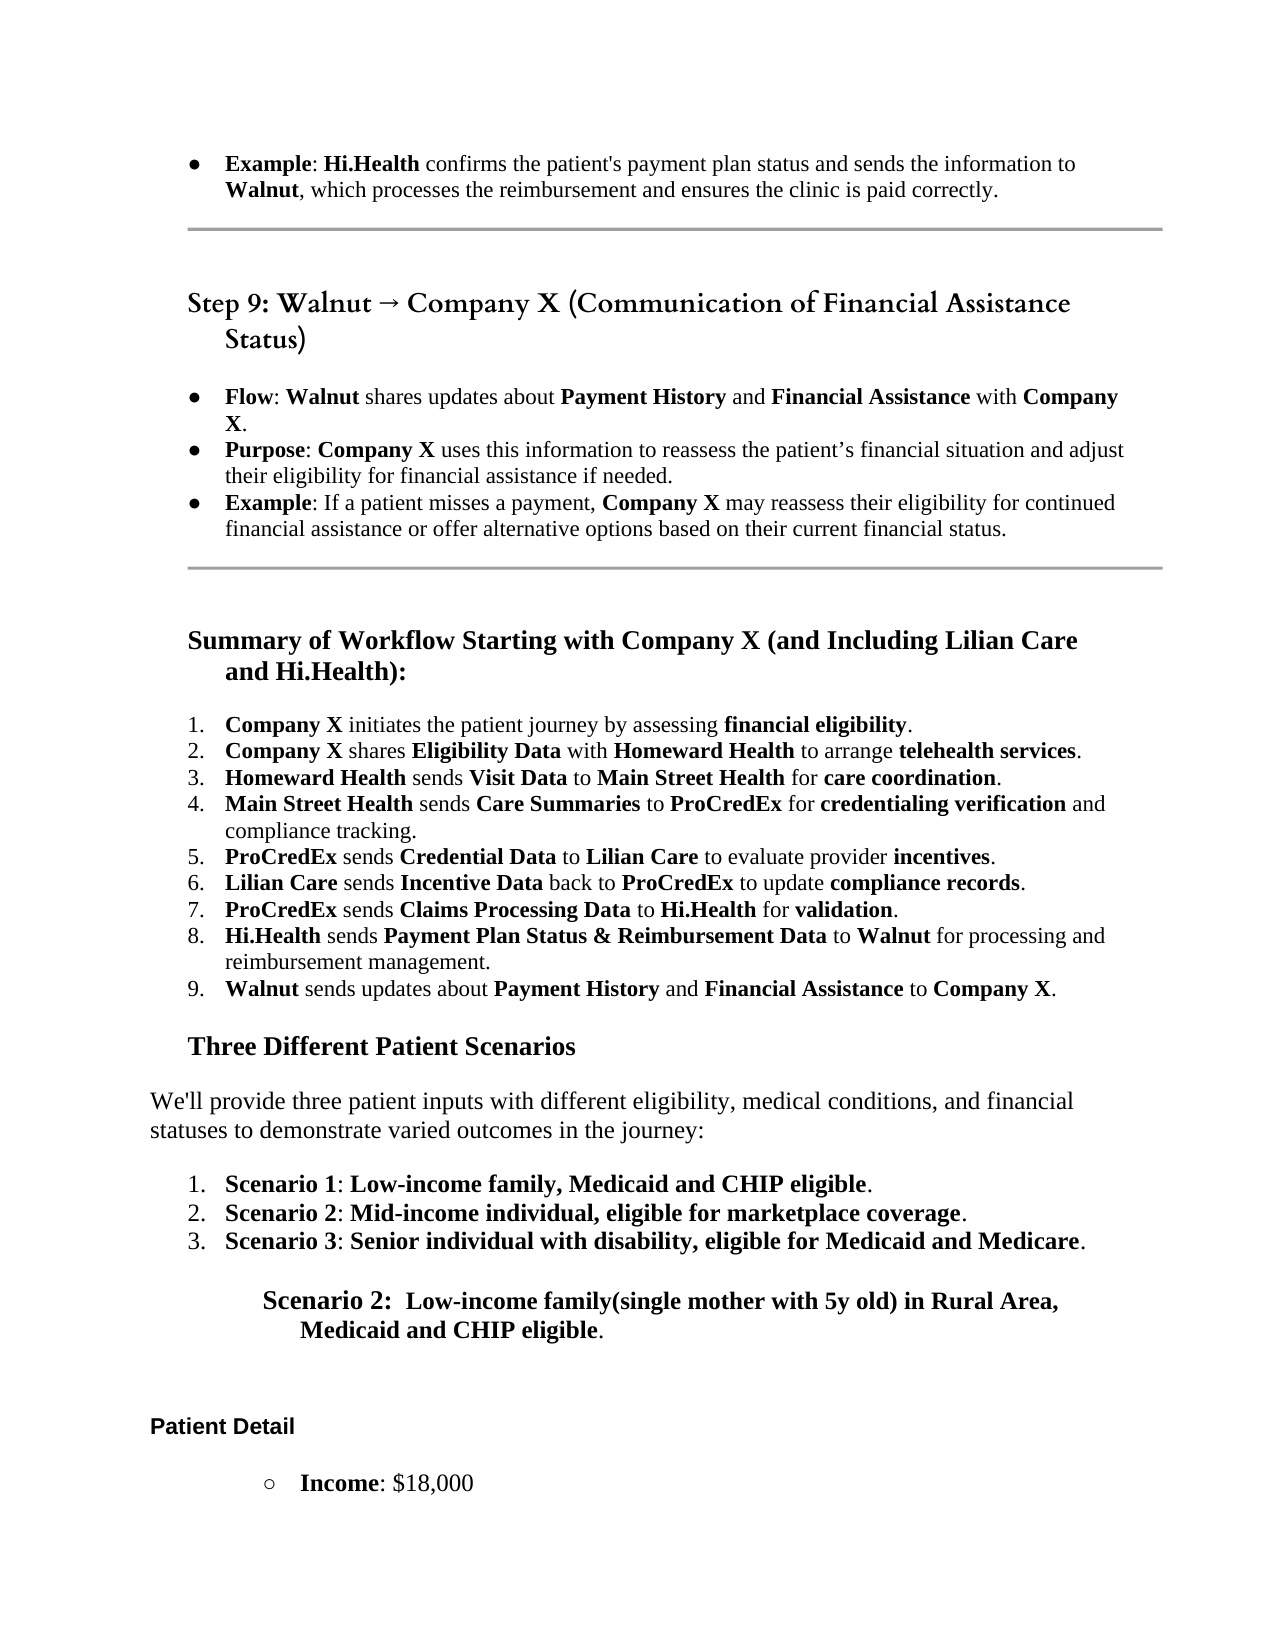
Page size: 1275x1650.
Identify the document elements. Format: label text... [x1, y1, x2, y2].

list Purpose: Company X uses this information to reassess the patient’s financial situation and adjust their eligibility for financial assistance if needed. [187, 436, 1125, 489]
list Lilian Care sends Incentive Data back to ProCredEx to update compliance records. [187, 869, 1125, 896]
text Patient Detail [150, 1413, 1125, 1439]
subtitle Scenario 2: Low-income family(single mother with 5y old) in Rural Area, Medicaid and CHIP eligible. [262, 1284, 1125, 1344]
list Walnut sends updates about Payment History and Financial Assistance to Company X. [187, 975, 1125, 1001]
subtitle Summary of Workflow Starting with Company X (and Including Lilian Care and Hi.Health): [187, 624, 1125, 686]
list Example: If a patient misses a payment, Company X may reassess their eligibility for continued financial assistance or offer alternative options based on their current financial status. [187, 489, 1125, 542]
list Income: $18,000 [262, 1468, 1125, 1497]
list ProCredEx sends Credential Data to Lilian Care to evaluate provider incentives. [187, 843, 1125, 869]
subtitle Three Different Patient Scenarios [187, 1030, 1125, 1061]
list Main Street Health sends Care Summaries to ProCredEx for credentialing verification and compliance tracking. [187, 790, 1125, 843]
list Scenario 1: Low-income family, Medicaid and CHIP eligible. [187, 1169, 1125, 1198]
text We'll provide three patient inputs with different eligibility, medical conditions, and financial statuses to demonstrate varied outcomes in the journey: [150, 1086, 1125, 1144]
list Homeward Health sends Visit Data to Main Street Health for care coordination. [187, 764, 1125, 790]
list Hi.Health sends Payment Plan Status & Reimbursement Data to Walnut for processing and reimbursement management. [187, 922, 1125, 975]
list Scenario 3: Senior individual with disability, eligible for Medicaid and Medicare. [187, 1226, 1125, 1255]
list Example: Hi.Health confirms the patient's payment plan status and sends the information to Walnut, which processes the reimbursement and ensures the clinic is paid correctly. [187, 150, 1125, 203]
list Flow: Walnut shares updates about Payment History and Financial Assistance with Company X. [187, 383, 1125, 436]
list Company X initiates the patient journey by assessing financial eligibility. [187, 711, 1125, 738]
list Scenario 2: Mid-income individual, eligible for marketplace coverage. [187, 1198, 1125, 1226]
list Company X shares Eligibility Data with Homeward Health to arrange telehealth services. [187, 738, 1125, 764]
list ProCredEx sends Claims Processing Data to Hi.Health for validation. [187, 896, 1125, 922]
